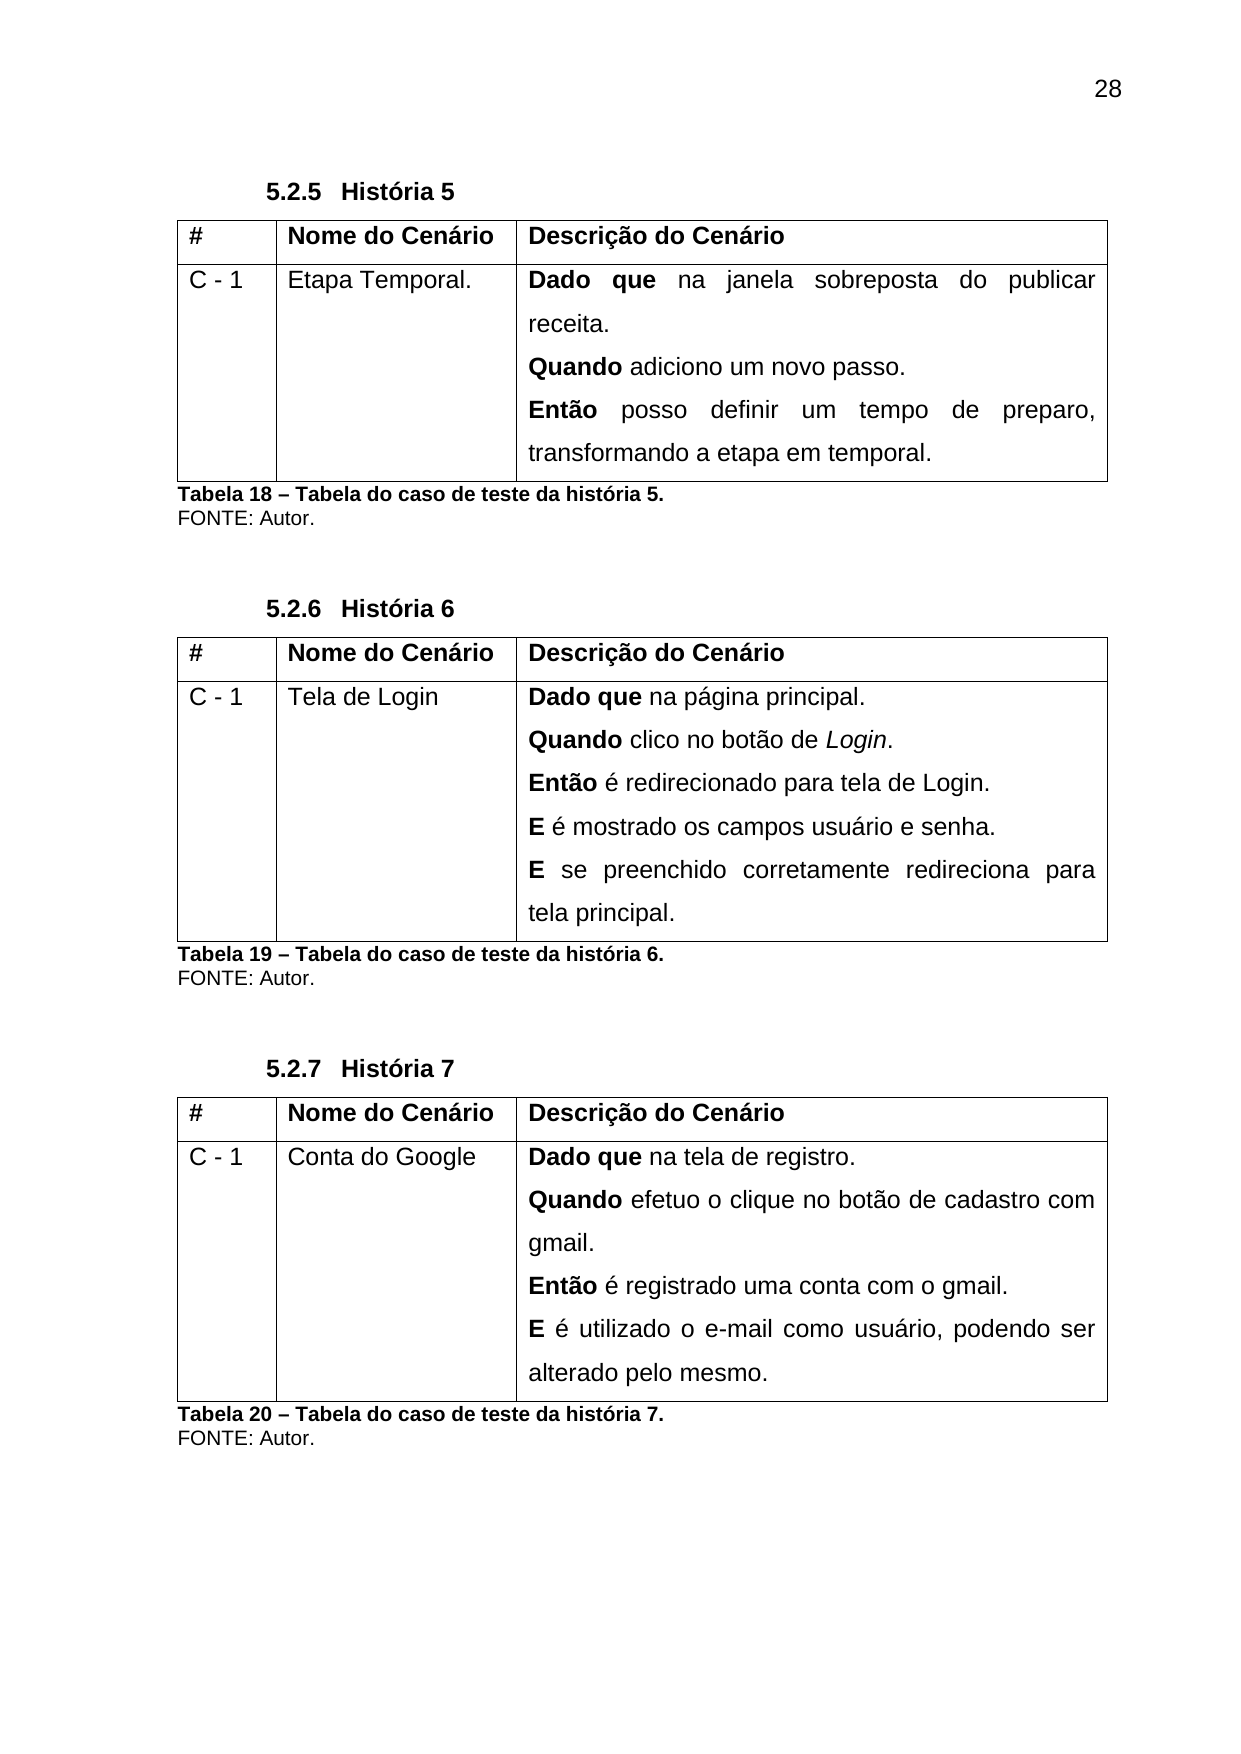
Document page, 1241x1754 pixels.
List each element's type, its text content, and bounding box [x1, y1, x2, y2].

table_header # [178, 638, 276, 681]
table_header Nome do Cenário [277, 638, 516, 681]
table_header # [178, 221, 276, 264]
table_header Descrição do Cenário [517, 638, 1107, 681]
table_cell C - 1 [178, 1142, 276, 1401]
table_header Nome do Cenário [277, 221, 516, 264]
table_cell Etapa Temporal. [277, 265, 516, 481]
table_header # [178, 1098, 276, 1141]
subtitle História 6 [266, 594, 1122, 623]
table_cell Dado que na tela de registro. Quando efetuo o clique no botão de cadastro com gmail. Então é registrado uma conta com o gmail. E é utilizado o e-mail como usuário, podendo ser alterado pelo mesmo. [517, 1142, 1107, 1401]
table_cell Dado que na janela sobreposta do publicar receita. Quando adiciono um novo passo. Então posso definir um tempo de preparo, transformando a etapa em temporal. [517, 265, 1107, 481]
table_cell C - 1 [178, 682, 276, 941]
table_cell Tela de Login [277, 682, 516, 941]
table_cell C - 1 [178, 265, 276, 481]
table_cell Dado que na página principal. Quando clico no botão de Login. Então é redirecionado para tela de Login. E é mostrado os campos usuário e senha. E se preenchido corretamente redireciona para tela principal. [517, 682, 1107, 941]
text FONTE: Autor. [177, 506, 1122, 530]
text Tabela 18 – Tabela do caso de teste da história 5. [177, 482, 1122, 506]
text FONTE: Autor. [177, 1426, 1122, 1449]
subtitle História 7 [266, 1054, 1122, 1082]
subtitle História 5 [266, 177, 1122, 206]
table_header Descrição do Cenário [517, 221, 1107, 264]
text Tabela 20 – Tabela do caso de teste da história 7. [177, 1402, 1122, 1426]
text FONTE: Autor. [177, 966, 1122, 990]
table_header Nome do Cenário [277, 1098, 516, 1141]
text Tabela 19 – Tabela do caso de teste da história 6. [177, 942, 1122, 966]
table_header Descrição do Cenário [517, 1098, 1107, 1141]
table_cell Conta do Google [277, 1142, 516, 1401]
